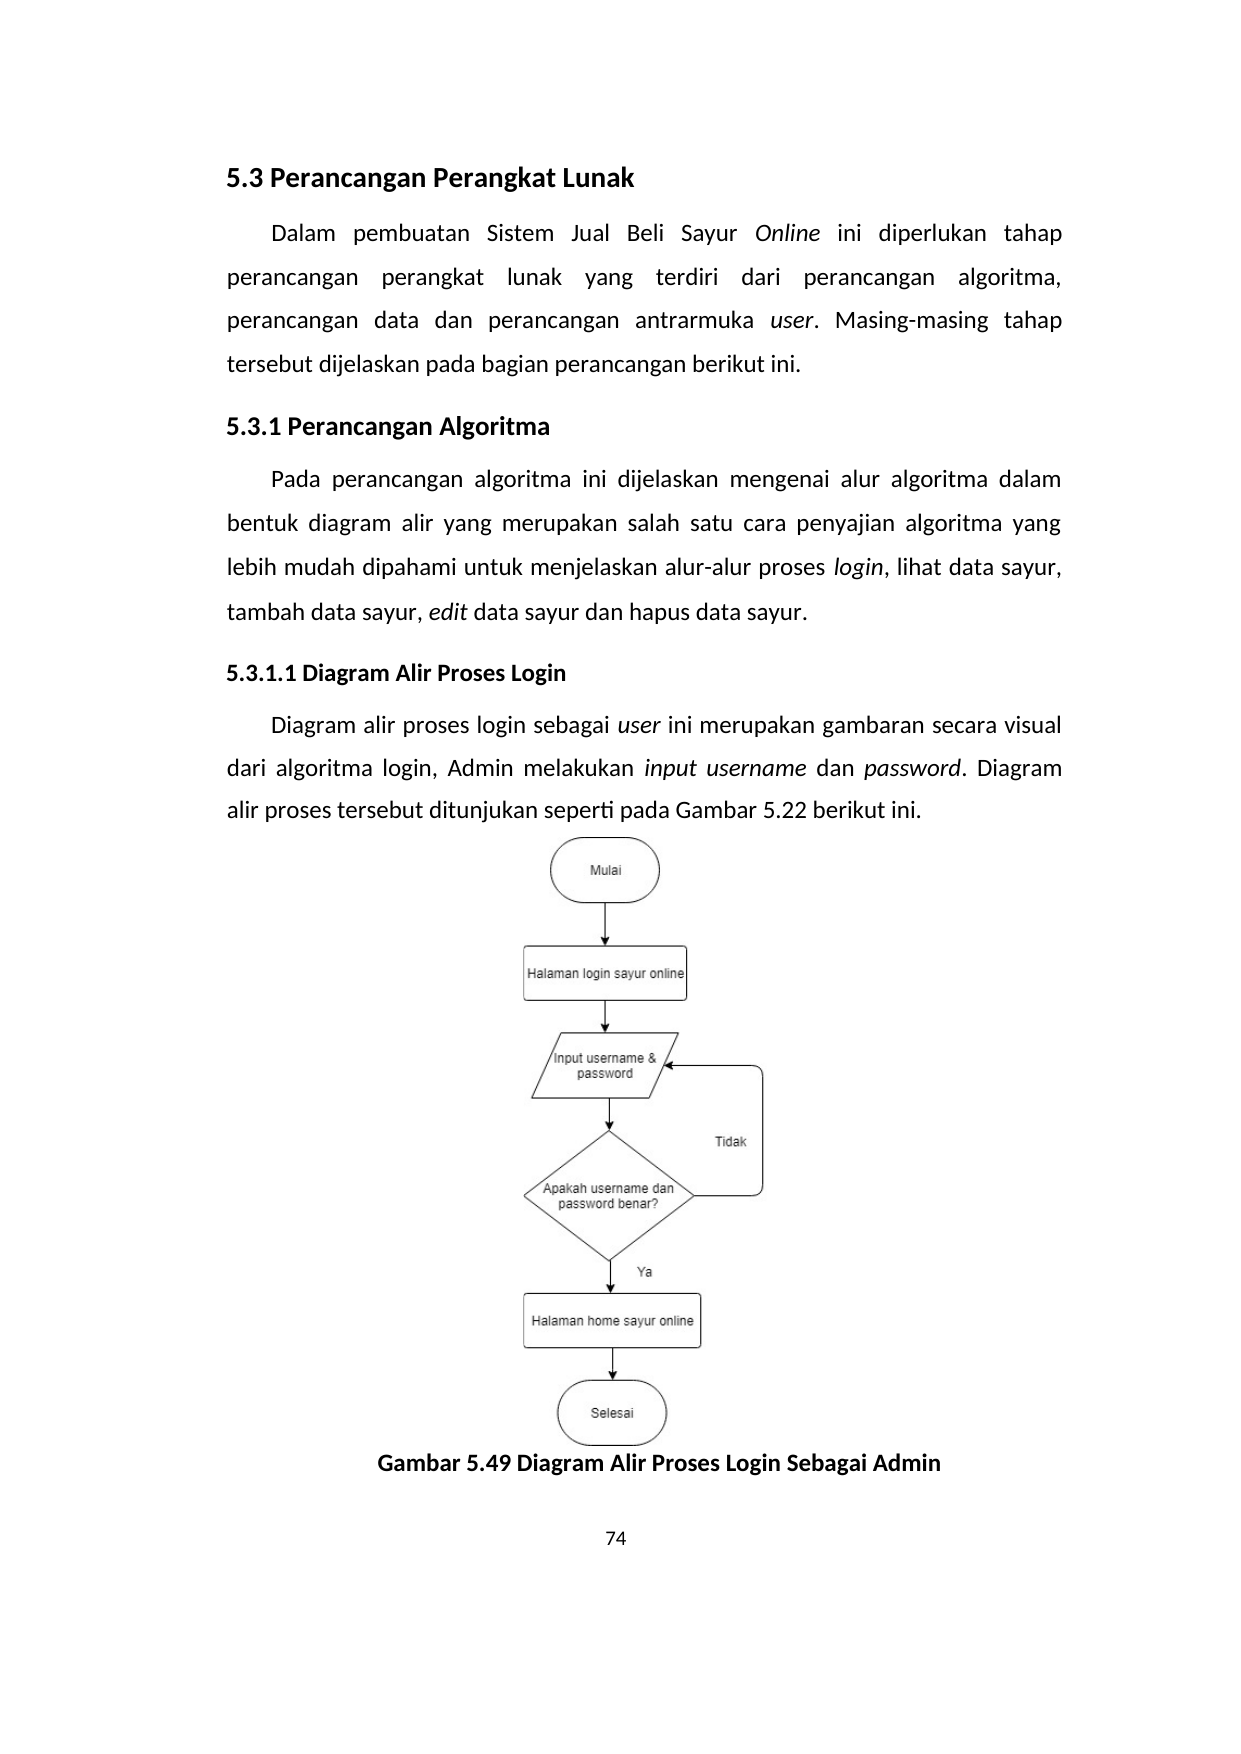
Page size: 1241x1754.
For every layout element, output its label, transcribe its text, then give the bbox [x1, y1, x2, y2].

subtitle 5.3.1 Perancangan Algoritma [226, 409, 1092, 442]
subtitle 5.3 Perancangan Perangkat Lunak [226, 159, 1092, 195]
subtitle 5.3.1.1 Diagram Alir Proses Login [226, 657, 1092, 688]
subtitle Gambar 5.49 Diagram Alir Proses Login Sebagai Admin [226, 1418, 1092, 1478]
picture [523, 837, 772, 1446]
text Pada perancangan algoritma ini dijelaskan mengenai alur algoritma dalam bentuk diagram alir yang merupakan salah satu cara penyajian algoritma yang lebih mudah dipahami untuk menjelaskan alur-alur proses login, lihat data sayur, tambah data sayur, edit data sayur dan hapus data sayur. [227, 463, 1062, 626]
text Dalam pembuatan Sistem Jual Beli Sayur Online ini diperlukan tahap perancangan perangkat lunak yang terdiri dari perancangan algoritma, perancangan data dan perancangan antrarmuka user. Masing-masing tahap tersebut dijelaskan pada bagian perancangan berikut ini. [227, 217, 1062, 378]
text Diagram alir proses login sebagai user ini merupakan gambaran secara visual dari algoritma login, Admin melakukan input username dan password. Diagram alir proses tersebut ditunjukan seperti pada Gambar 5.22 berikut ini. [227, 709, 1062, 825]
